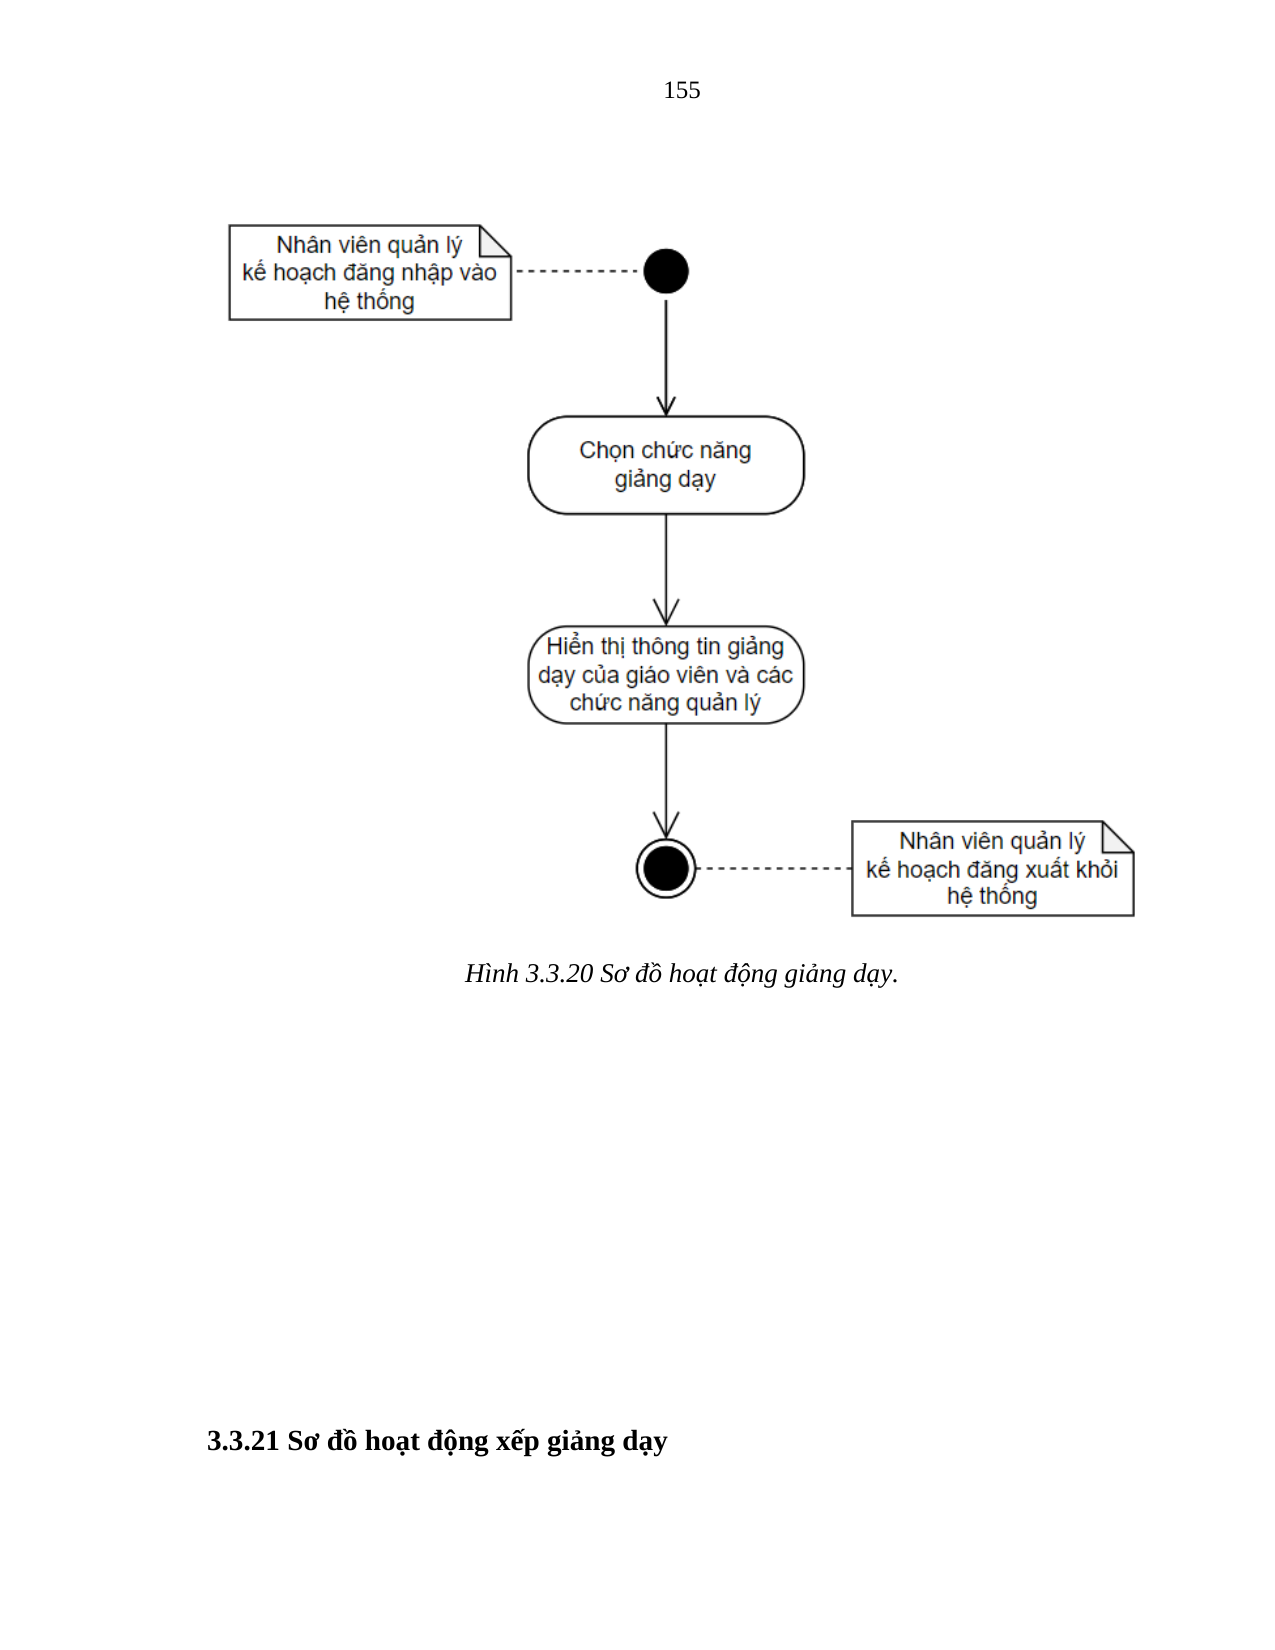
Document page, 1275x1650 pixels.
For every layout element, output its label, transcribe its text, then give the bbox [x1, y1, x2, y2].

picture [206, 206, 1157, 938]
text 3.3.21 Sơ đồ hoạt động xếp giảng dạy [207, 1423, 1157, 1457]
text Hình 3.3.20 Sơ đồ hoạt động giảng dạy. [207, 957, 1157, 988]
